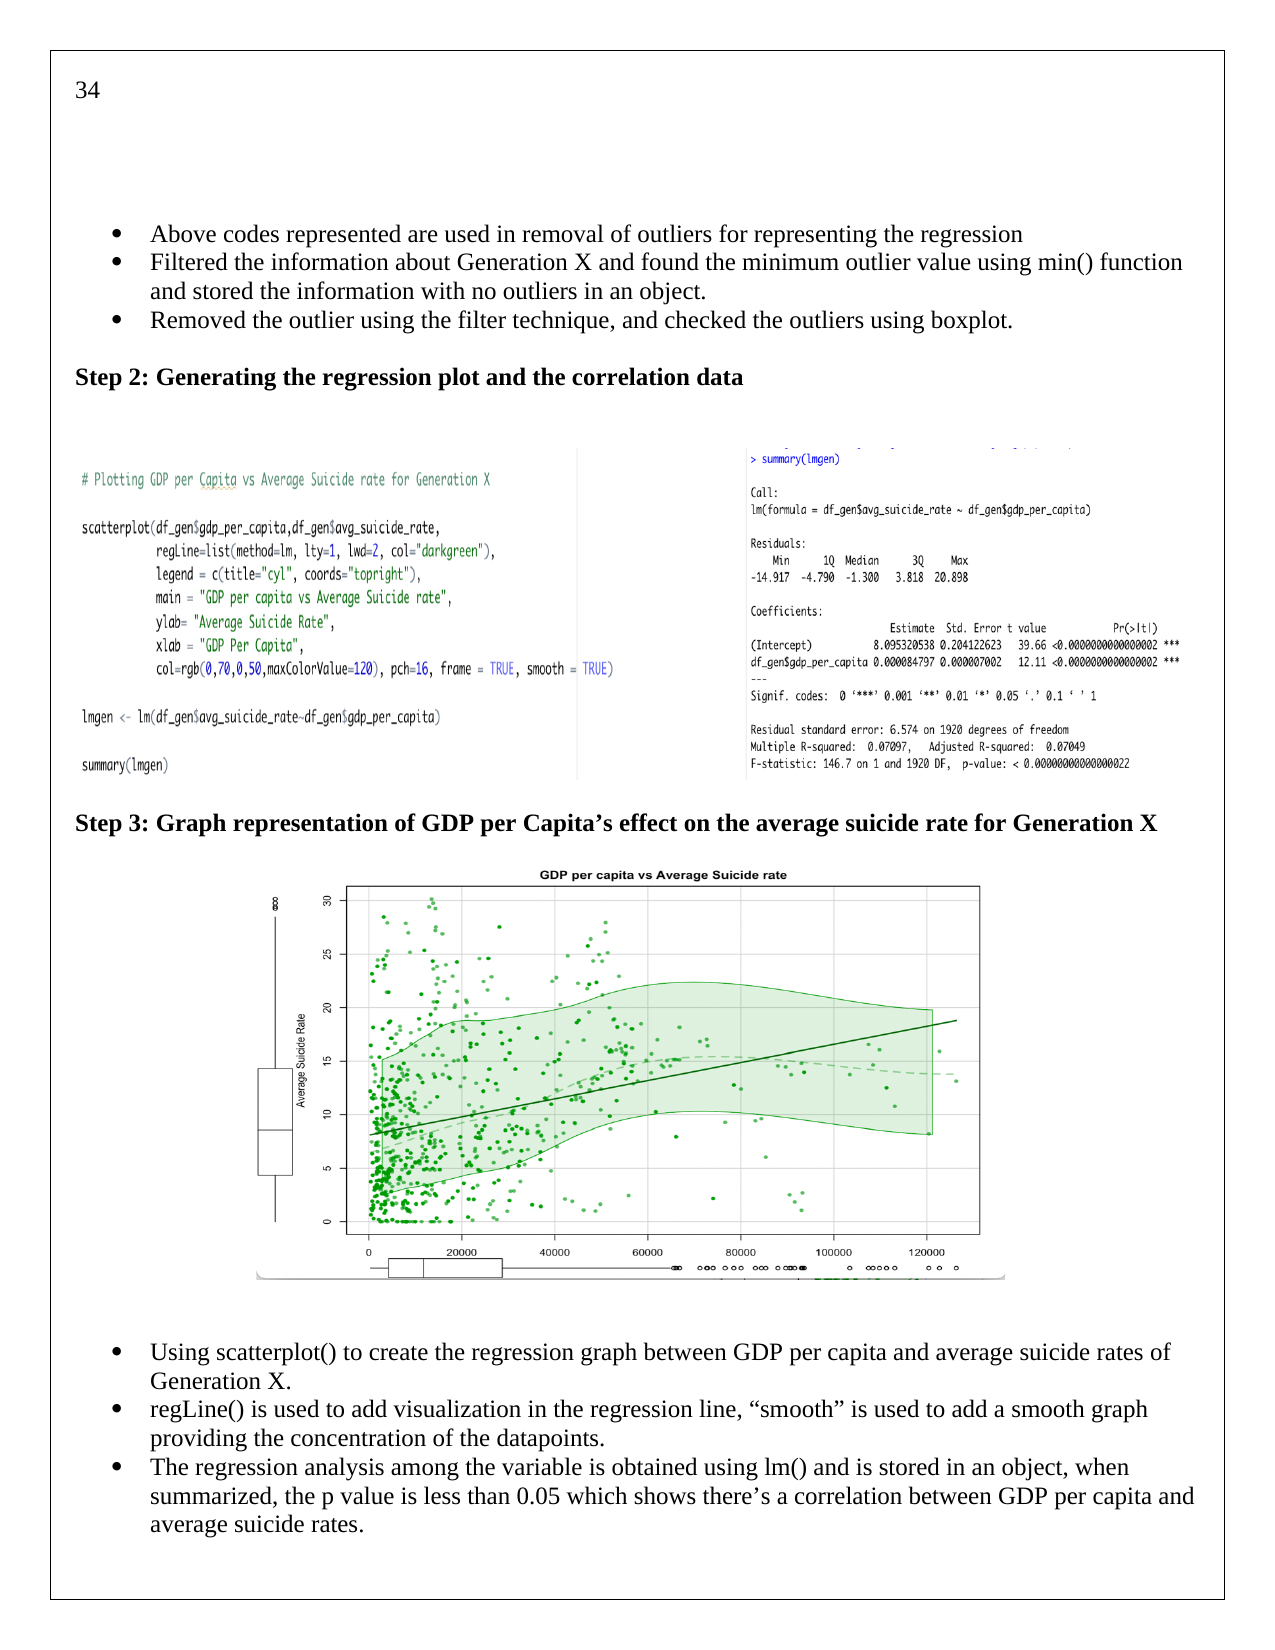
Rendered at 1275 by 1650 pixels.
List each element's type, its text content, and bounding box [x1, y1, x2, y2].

picture [745, 448, 1187, 780]
picture [81, 448, 734, 780]
list The regression analysis among the variable is obtained using lm() and is stored in an object, when summarized, the p value is less than 0.05 which shows there’s a correlation between GDP per capita and average suicide rates. [112, 1452, 1200, 1538]
list Above codes represented are used in removal of outliers for representing the regression [112, 219, 1200, 247]
text Step 3: Graph representation of GDP per Capita’s effect on the average suicide rate for Generation X [75, 808, 1200, 837]
text Step 2: Generating the regression plot and the correlation data [75, 362, 1200, 391]
list Using scatterplot() to create the regression graph between GDP per capita and average suicide rates of Generation X. [112, 1337, 1200, 1394]
list Filtered the information about Generation X and found the minimum outlier value using min() function and stored the information with no outliers in an object. [112, 247, 1200, 305]
list Removed the outlier using the filter technique, and checked the outliers using boxplot. [112, 305, 1200, 334]
list regLine() is used to add visualization in the regression line, “smooth” is used to add a smooth graph providing the concentration of the datapoints. [112, 1394, 1200, 1452]
picture [256, 865, 1005, 1280]
